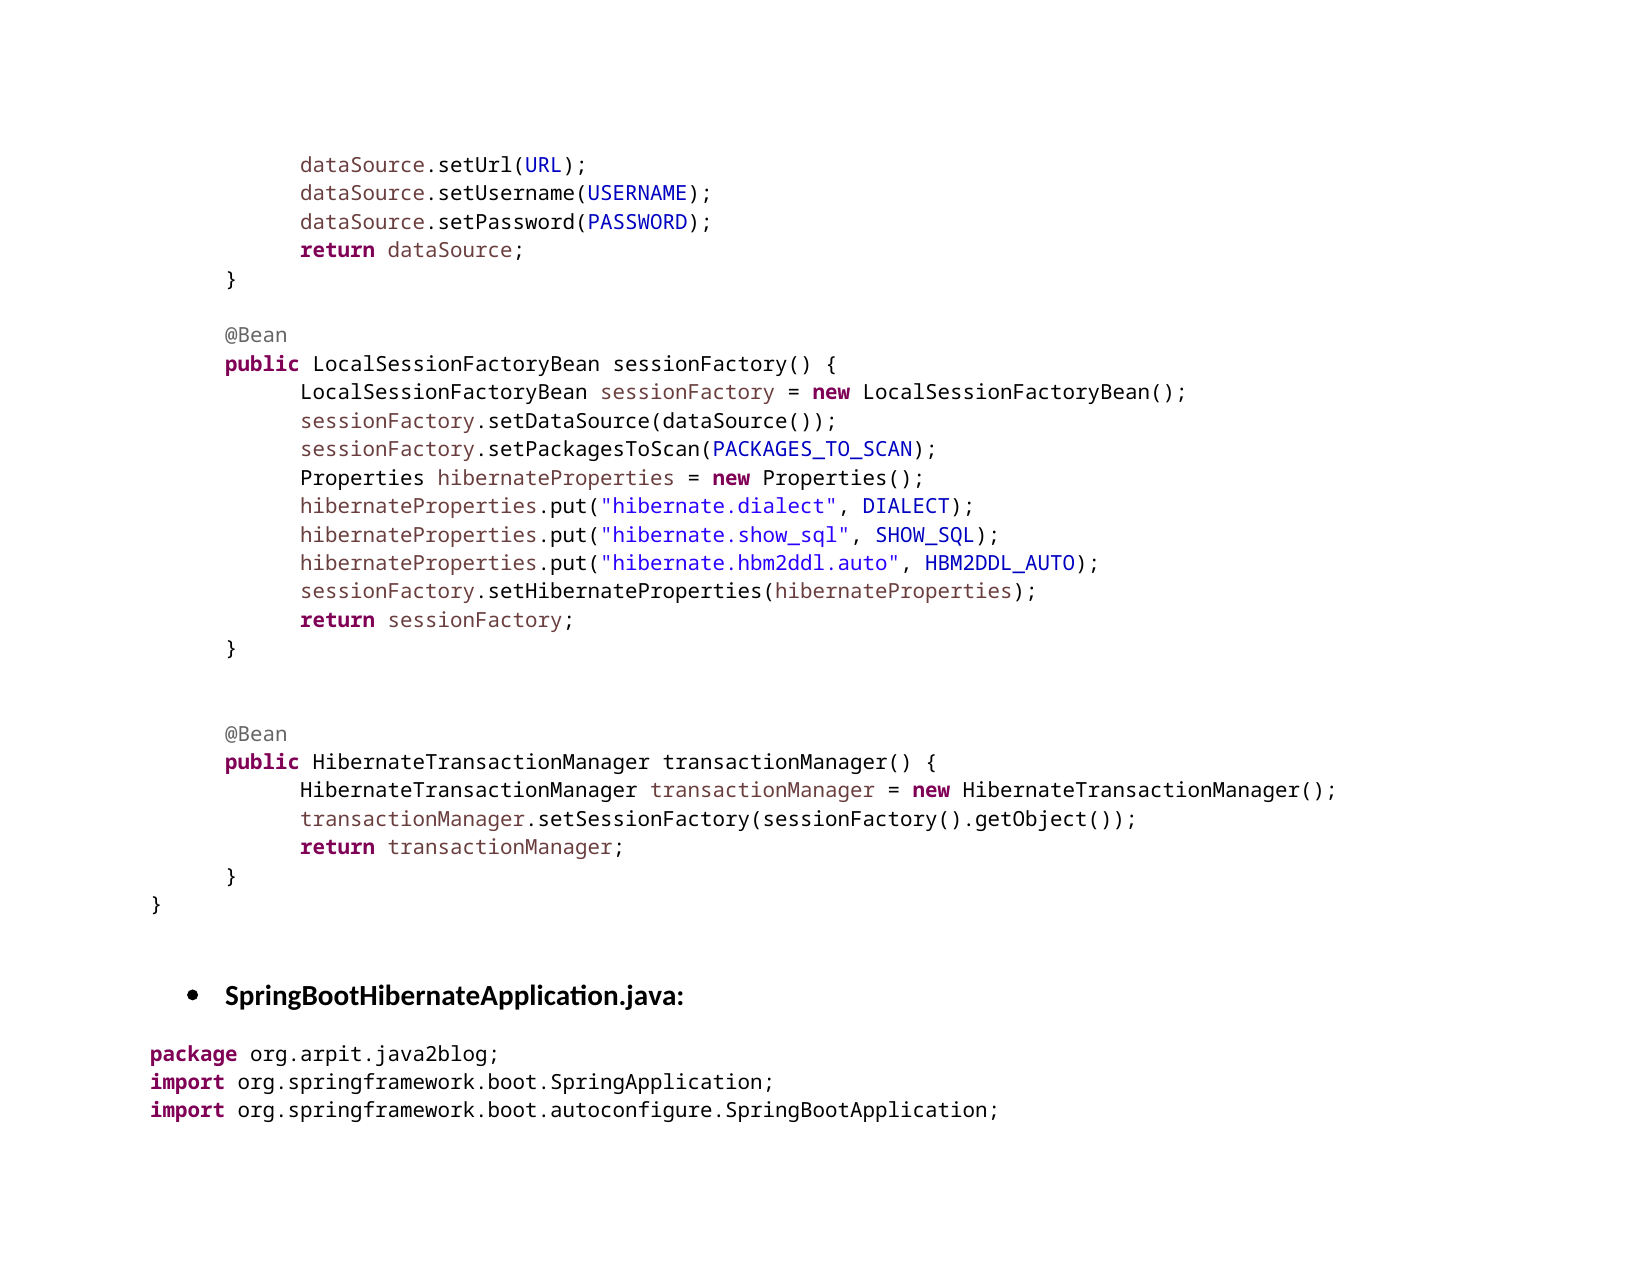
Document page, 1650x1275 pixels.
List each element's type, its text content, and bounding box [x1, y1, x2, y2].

text } [150, 861, 1500, 889]
text } [150, 889, 1500, 918]
text import org.springframework.boot.autoconfigure.SpringBootApplication; [150, 1096, 1500, 1124]
text hibernateProperties.put("hibernate.hbm2ddl.auto", HBM2DDL_AUTO); [150, 548, 1500, 577]
text dataSource.setUrl(URL); [150, 150, 1500, 178]
text Properties hibernateProperties = new Properties(); [150, 463, 1500, 491]
text package org.arpit.java2blog; [150, 1039, 1500, 1067]
text import org.springframework.boot.SpringApplication; [150, 1067, 1500, 1096]
text sessionFactory.setHibernateProperties(hibernateProperties); [150, 577, 1500, 605]
text dataSource.setUsername(USERNAME); [150, 178, 1500, 207]
text public HibernateTransactionManager transactionManager() { [150, 747, 1500, 776]
text return transactionManager; [150, 832, 1500, 861]
text @Bean [150, 321, 1500, 349]
text sessionFactory.setDataSource(dataSource()); [150, 406, 1500, 434]
text } [150, 264, 1500, 292]
text return dataSource; [150, 235, 1500, 264]
text return sessionFactory; [150, 605, 1500, 633]
list SpringBootHibernateApplication.java: [187, 977, 1500, 1012]
text hibernateProperties.put("hibernate.show_sql", SHOW_SQL); [150, 520, 1500, 548]
text public LocalSessionFactoryBean sessionFactory() { [150, 349, 1500, 377]
text LocalSessionFactoryBean sessionFactory = new LocalSessionFactoryBean(); [150, 377, 1500, 406]
text @Bean [150, 719, 1500, 747]
text hibernateProperties.put("hibernate.dialect", DIALECT); [150, 491, 1500, 520]
text dataSource.setPassword(PASSWORD); [150, 207, 1500, 235]
text HibernateTransactionManager transactionManager = new HibernateTransactionManager(); [150, 776, 1500, 804]
text sessionFactory.setPackagesToScan(PACKAGES_TO_SCAN); [150, 434, 1500, 463]
text transactionManager.setSessionFactory(sessionFactory().getObject()); [150, 804, 1500, 832]
text } [150, 633, 1500, 662]
